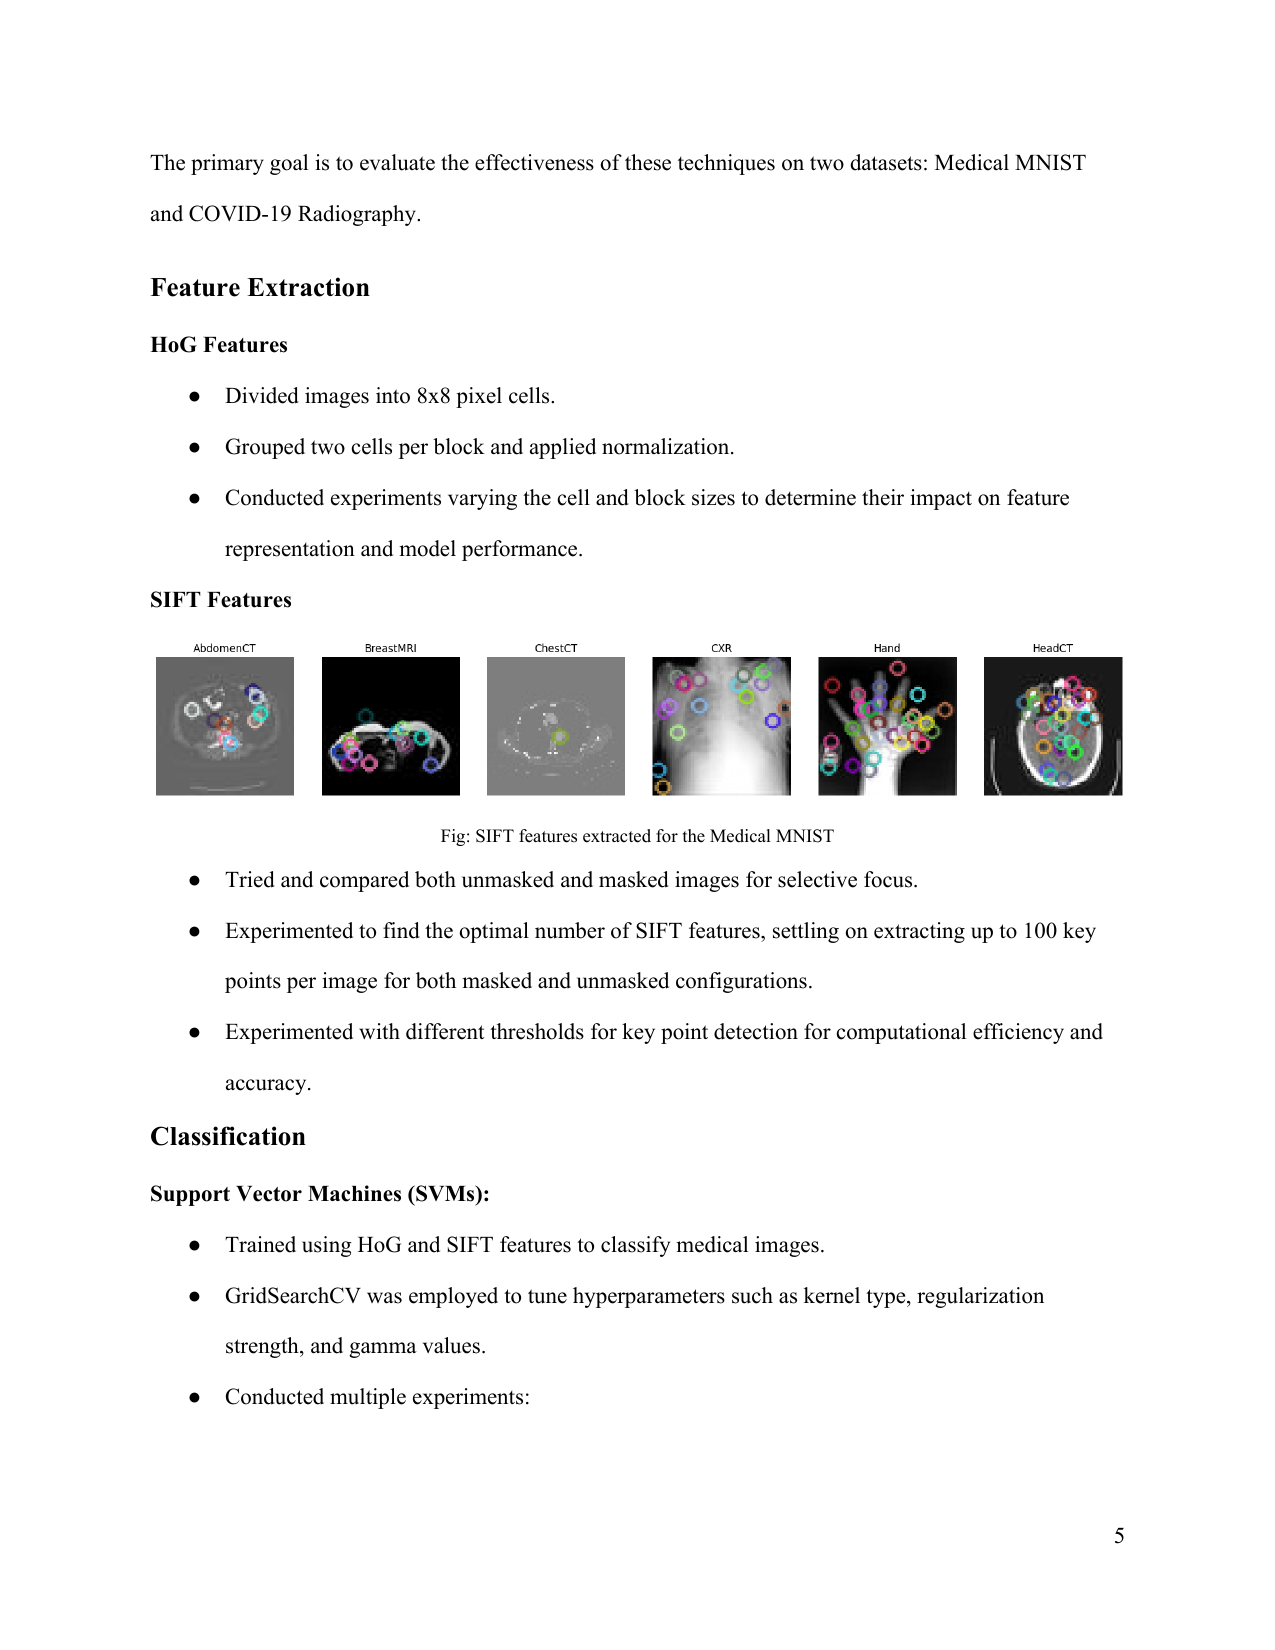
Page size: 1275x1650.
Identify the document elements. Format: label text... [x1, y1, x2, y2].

picture [150, 637, 1125, 800]
list Conducted experiments varying the cell and block sizes to determine their impact on feature representation and model performance. [187, 485, 1125, 561]
subtitle Classification [150, 1121, 1125, 1151]
list Grouped two cells per block and applied normalization. [187, 434, 1125, 459]
list Tried and compared both unmasked and masked images for selective focus. [187, 867, 1125, 892]
list GridSearchCV was employed to tune hyperparameters such as kernel type, regularization strength, and gamma values. [187, 1283, 1125, 1359]
subtitle Support Vector Machines (SVMs): [150, 1181, 1125, 1206]
list Trained using HoG and SIFT features to classify medical images. [187, 1232, 1125, 1257]
list Experimented with different thresholds for key point detection for computational efficiency and accuracy. [187, 1019, 1125, 1096]
text Feature Extraction [150, 272, 1125, 302]
text SIFT Features [150, 587, 1125, 612]
list Experimented to find the optimal number of SIFT features, settling on extracting up to 100 key points per image for both masked and unmasked configurations. [187, 918, 1125, 994]
text Fig: SIFT features extracted for the Medical MNIST [150, 825, 1125, 846]
list Conducted multiple experiments: [187, 1384, 1125, 1410]
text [150, 150, 1125, 226]
list Divided images into 8x8 pixel cells. [187, 383, 1125, 409]
text HoG Features [150, 332, 1125, 358]
